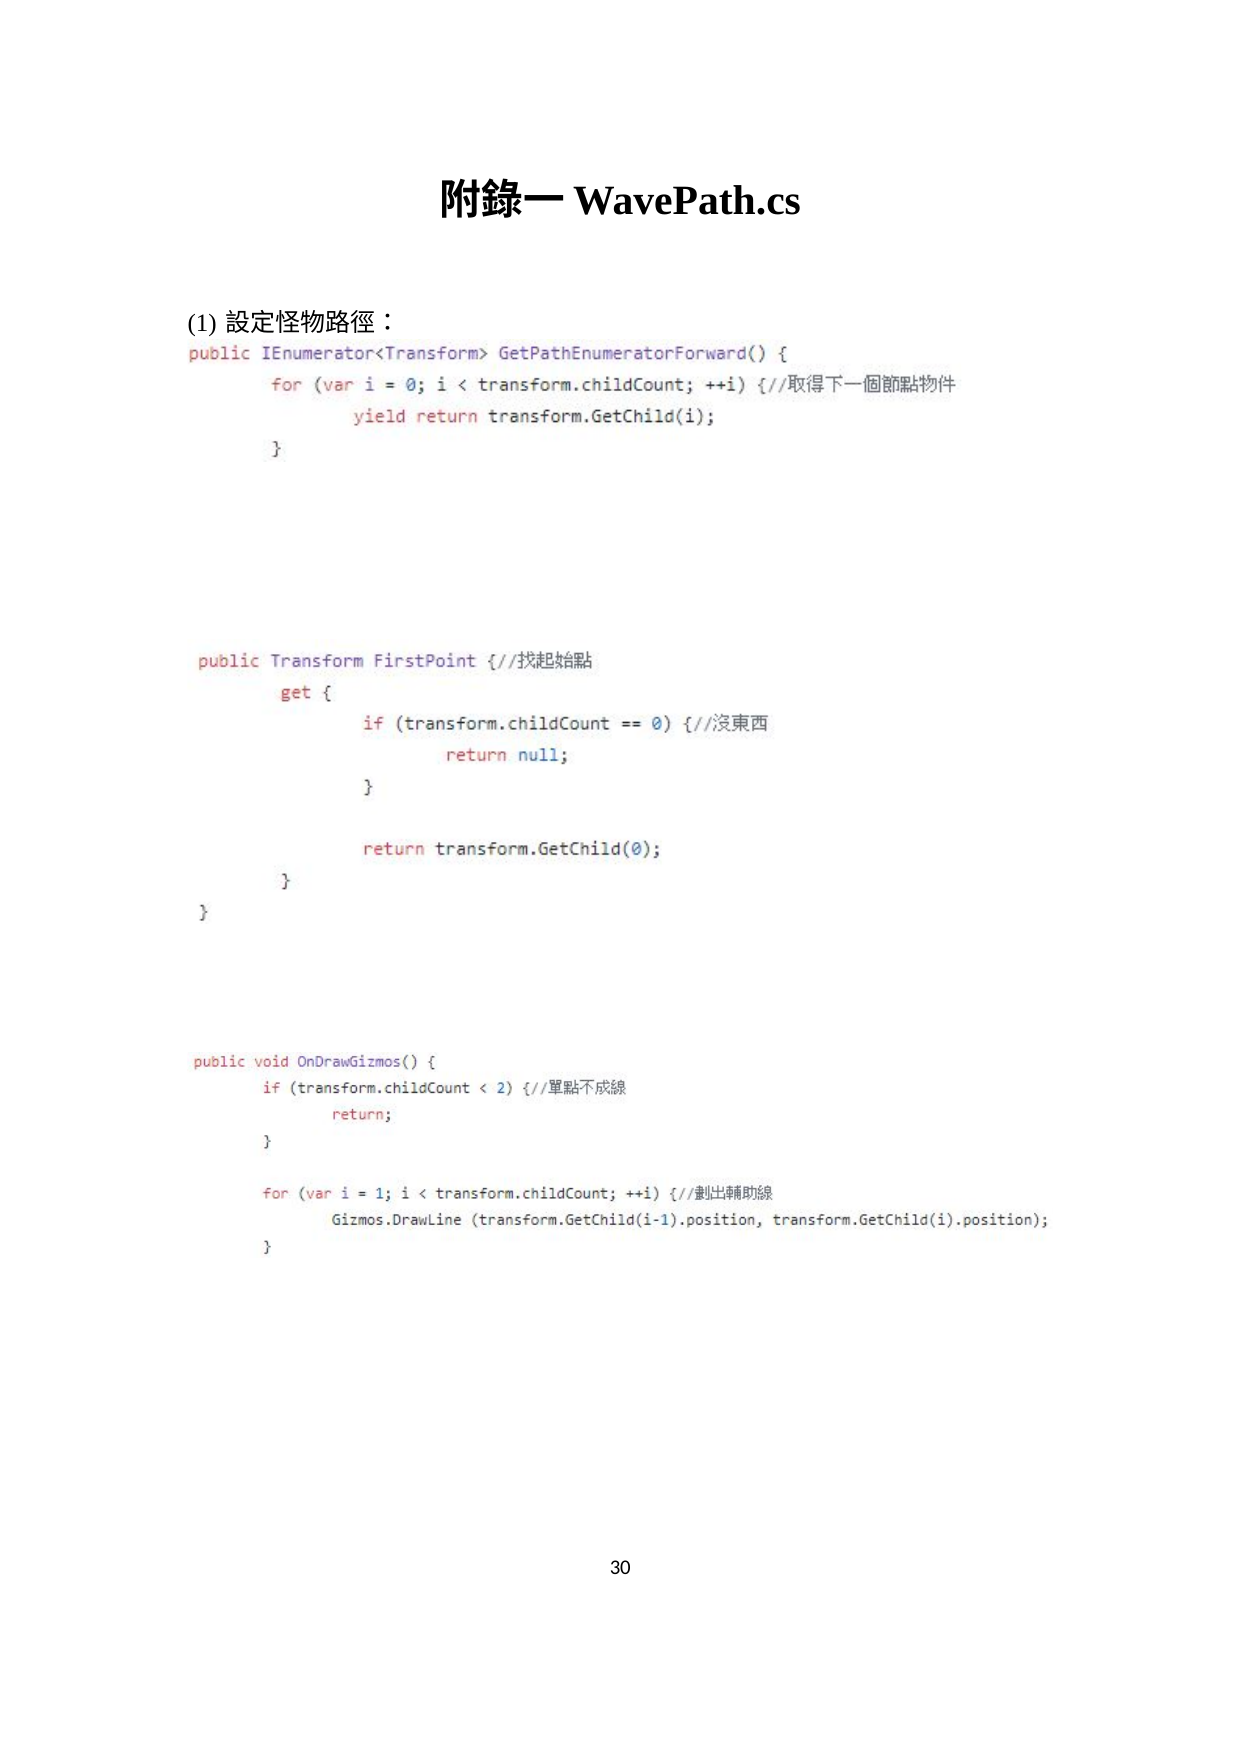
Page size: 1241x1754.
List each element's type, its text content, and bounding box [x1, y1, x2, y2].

picture [187, 639, 776, 924]
list 設定怪物路徑： [187, 302, 1053, 339]
text 附錄一WavePath.cs [187, 158, 1053, 233]
picture [187, 339, 962, 462]
picture [187, 1052, 1054, 1258]
